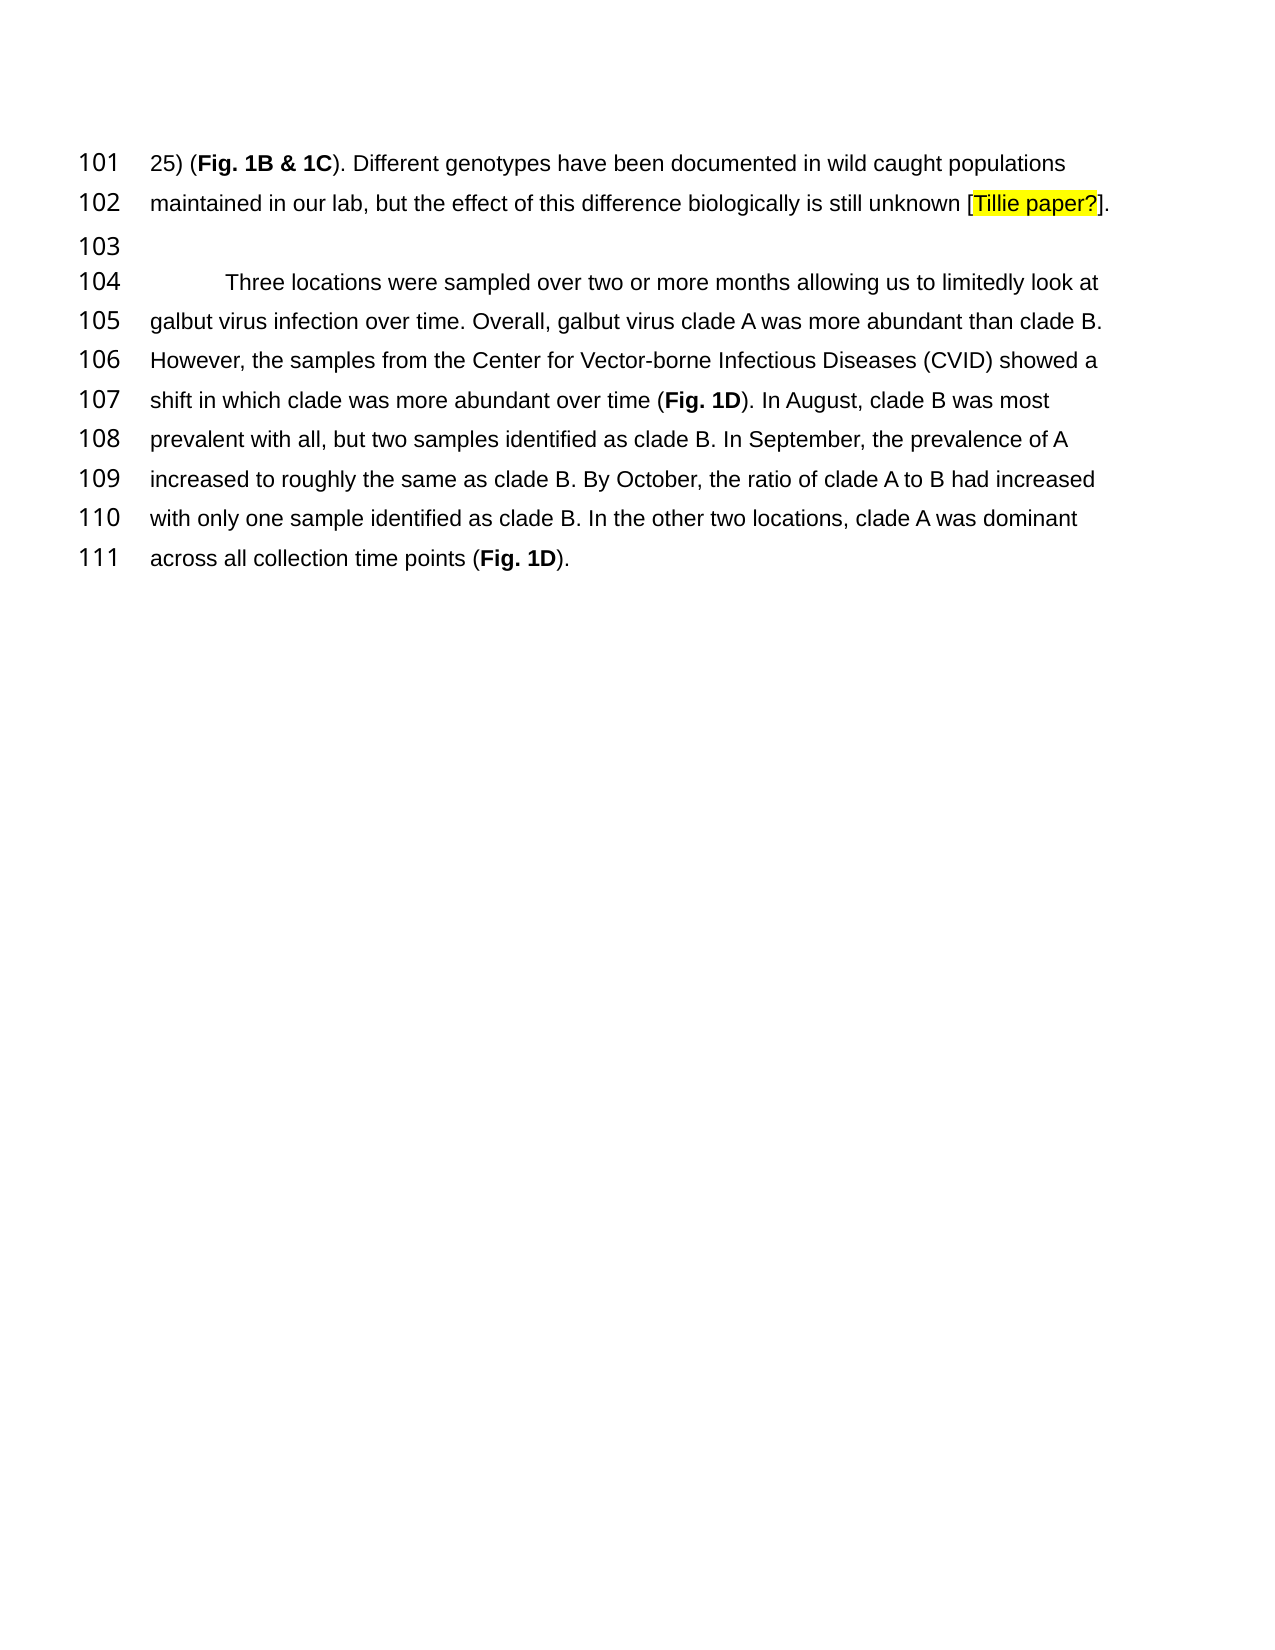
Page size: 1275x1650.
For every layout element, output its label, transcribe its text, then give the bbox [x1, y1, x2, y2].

text Three locations were sampled over two or more months allowing us to limitedly look at galbut virus infection over time. Overall, galbut virus clade A was more abundant than clade B. However, the samples from the Center for Vector-borne Infectious Diseases (CVID) showed a shift in which clade was more abundant over time (Fig. 1D). In August, clade B was most prevalent with all, but two samples identified as clade B. In September, the prevalence of A increased to roughly the same as clade B. By October, the ratio of clade A to B had increased with only one sample identified as clade B. In the other two locations, clade A was dominant across all collection time points (Fig. 1D). [150, 268, 1125, 571]
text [150, 150, 1125, 216]
